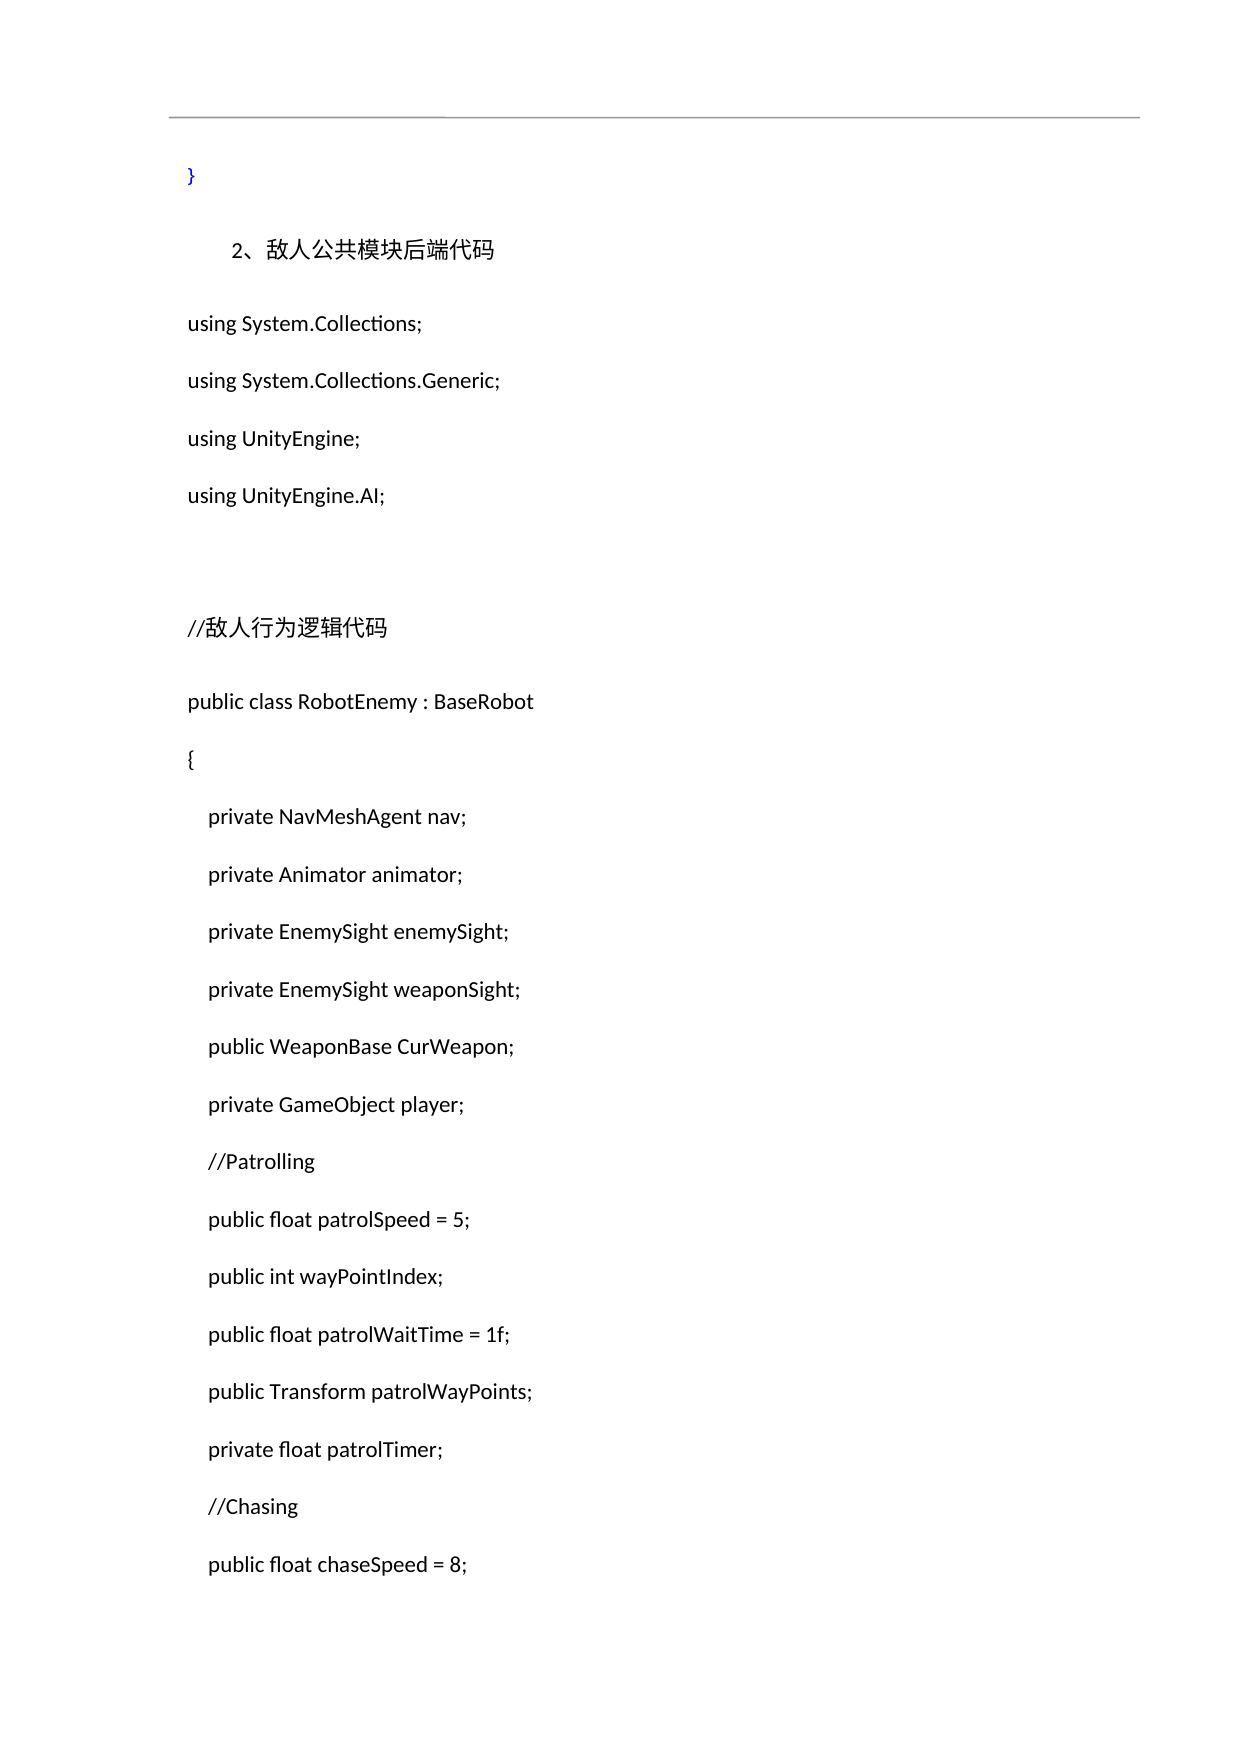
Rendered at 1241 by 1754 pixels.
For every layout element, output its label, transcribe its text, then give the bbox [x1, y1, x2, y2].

text public float patrolSpeed = 5; [187, 1203, 1053, 1235]
text //敌人行为逻辑代码 [187, 594, 1053, 659]
text public int wayPointIndex; [187, 1260, 1053, 1293]
text public WeaponBase CurWeapon; [187, 1030, 1053, 1063]
text //Patrolling [187, 1145, 1053, 1178]
text private GameObject player; [187, 1088, 1053, 1120]
text public Transform patrolWayPoints; [187, 1375, 1053, 1408]
text using UnityEngine.AI; [187, 479, 1053, 512]
text //Chasing [187, 1490, 1053, 1523]
text 2、敌人公共模块后端代码 [187, 216, 1053, 281]
text private Animator animator; [187, 858, 1053, 890]
text using System.Collections.Generic; [187, 364, 1053, 397]
text private float patrolTimer; [187, 1433, 1053, 1465]
text } [187, 159, 1053, 191]
text public class RobotEnemy : BaseRobot [187, 685, 1053, 718]
text private EnemySight weaponSight; [187, 973, 1053, 1005]
text public float patrolWaitTime = 1f; [187, 1318, 1053, 1350]
text using System.Collections; [187, 307, 1053, 339]
text private EnemySight enemySight; [187, 915, 1053, 948]
text using UnityEngine; [187, 422, 1053, 454]
text private NavMeshAgent nav; [187, 800, 1053, 833]
text { [187, 743, 1053, 775]
text public float chaseSpeed = 8; [187, 1548, 1053, 1580]
